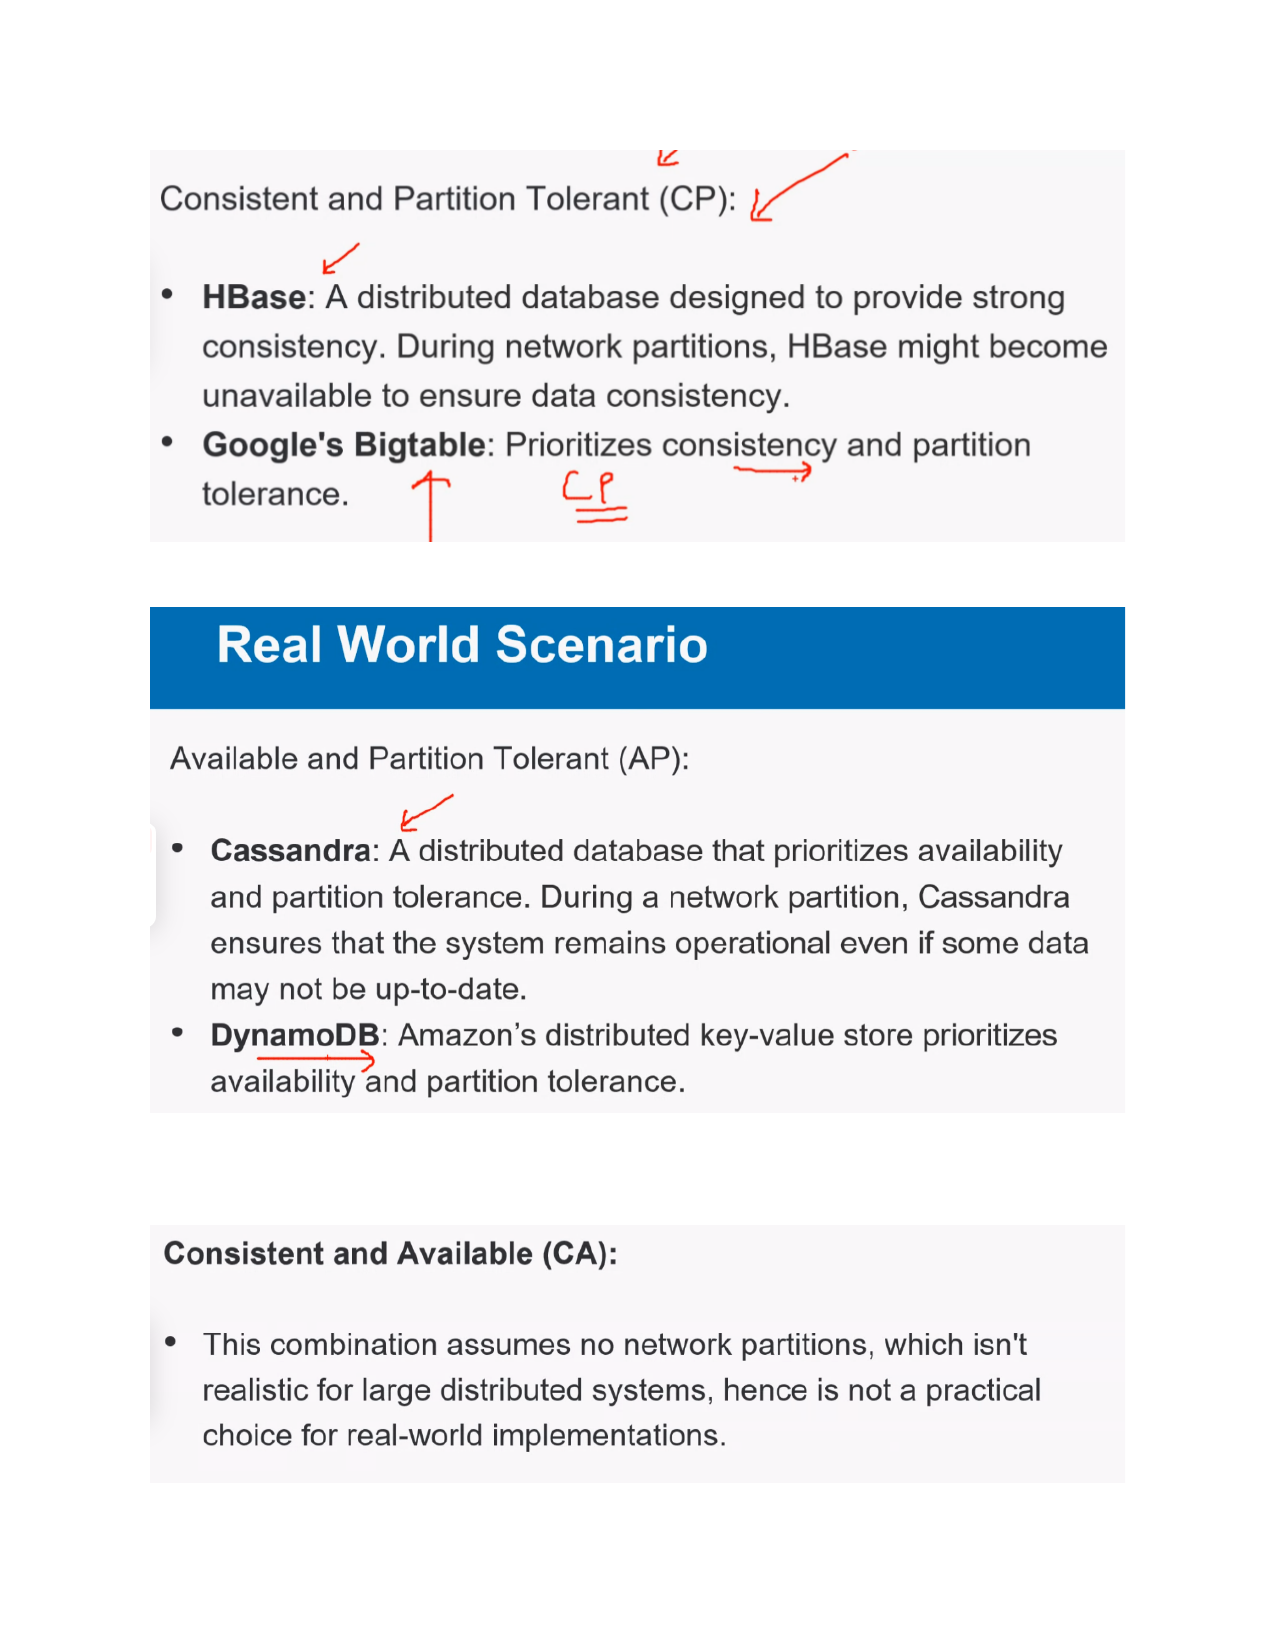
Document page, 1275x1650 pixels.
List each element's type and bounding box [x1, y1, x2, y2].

picture [150, 150, 1125, 542]
picture [150, 1225, 1125, 1483]
picture [150, 607, 1125, 1113]
